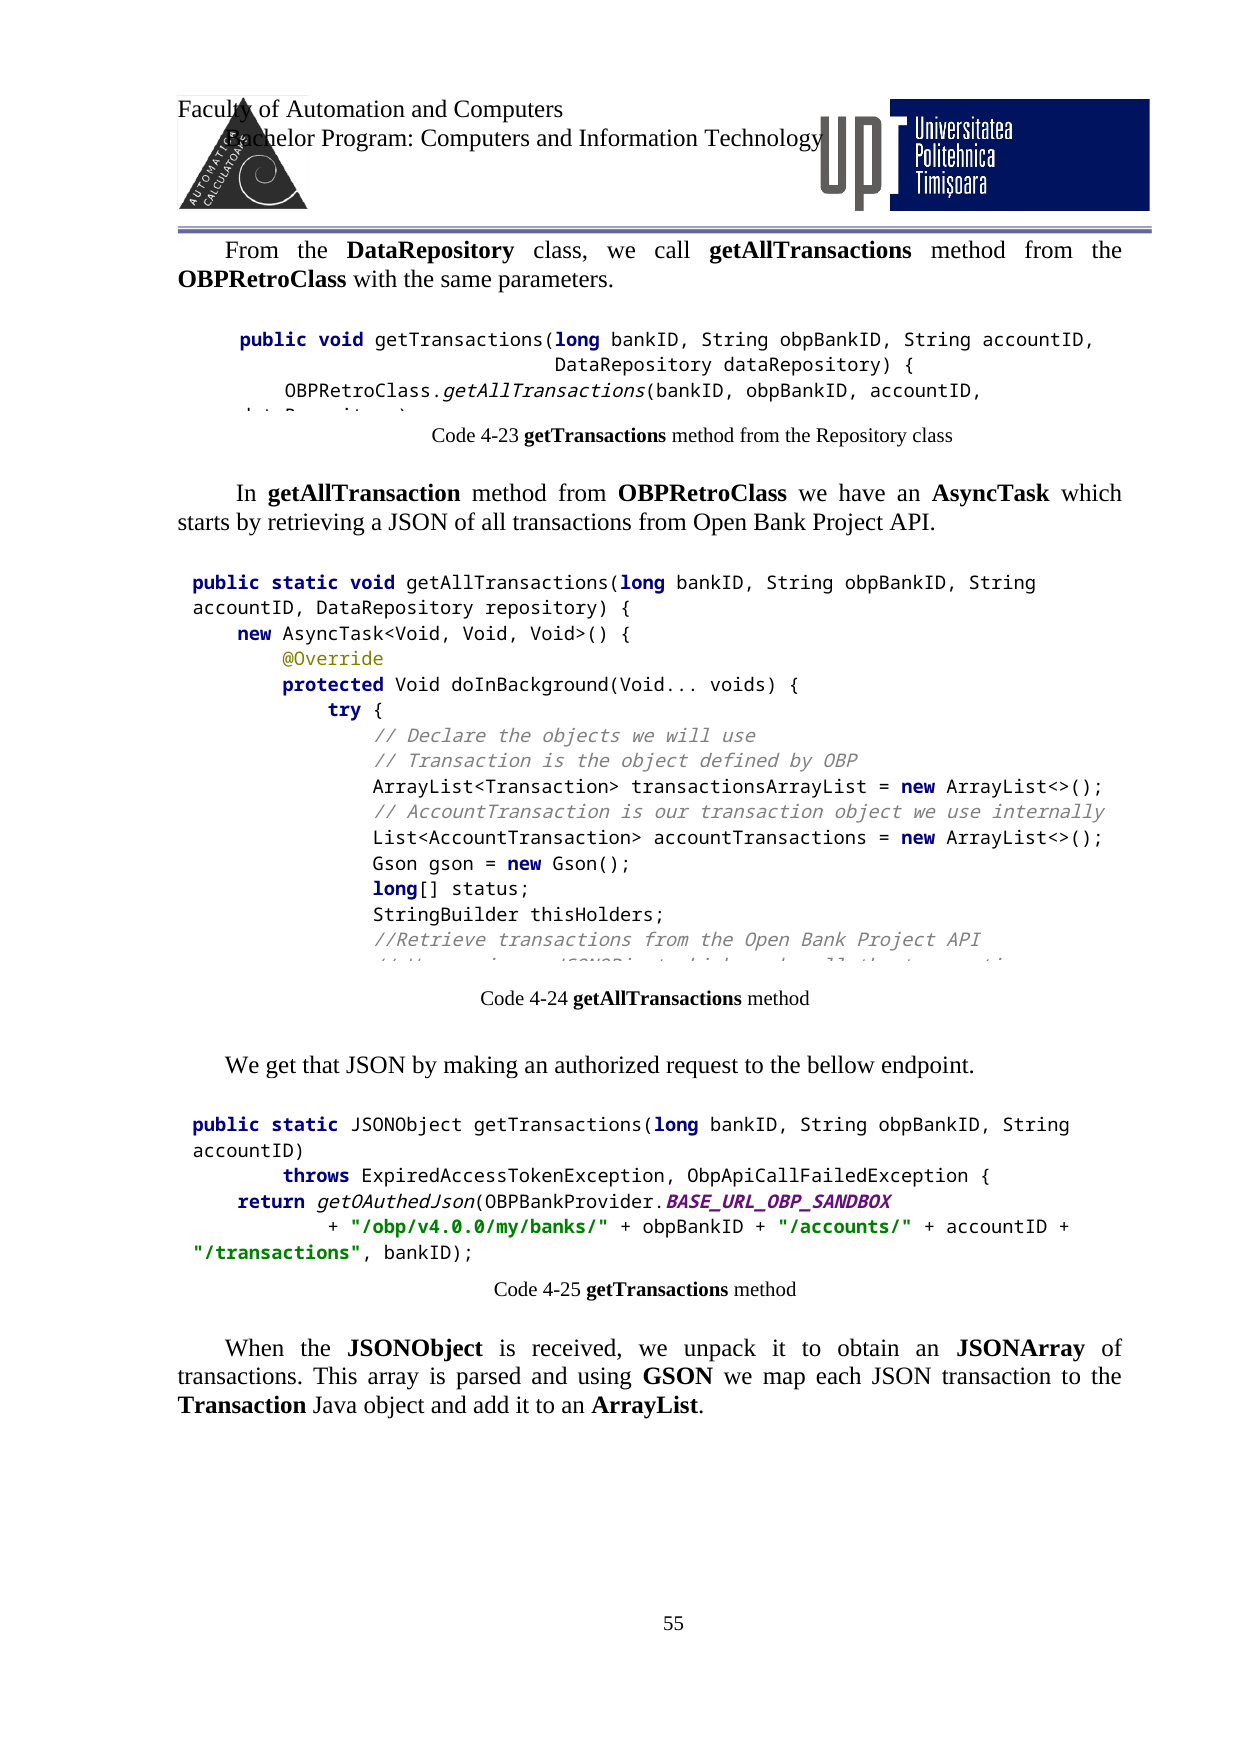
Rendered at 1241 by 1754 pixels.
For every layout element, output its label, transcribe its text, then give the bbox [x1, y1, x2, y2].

text We get that JSON by making an authorized request to the bellow endpoint. [177, 1050, 1122, 1078]
text In getAllTransaction method from OBPRetroClass we have an AsyncTask which starts by retrieving a JSON of all transactions from Open Bank Project API. [177, 478, 1122, 536]
picture [1122, 225, 1153, 234]
text From the DataRepository class, we call getAllTransactions method from the OBPRetroClass with the same parameters. [177, 207, 1122, 293]
picture [177, 95, 309, 207]
text When the JSONObject is received, we unpack it to obtain an JSONArray of transactions. This array is parsed and using GSON we map each JSON transaction to the Transaction Java object and add it to an ArrayList. [177, 1333, 1122, 1419]
picture [820, 99, 1150, 211]
